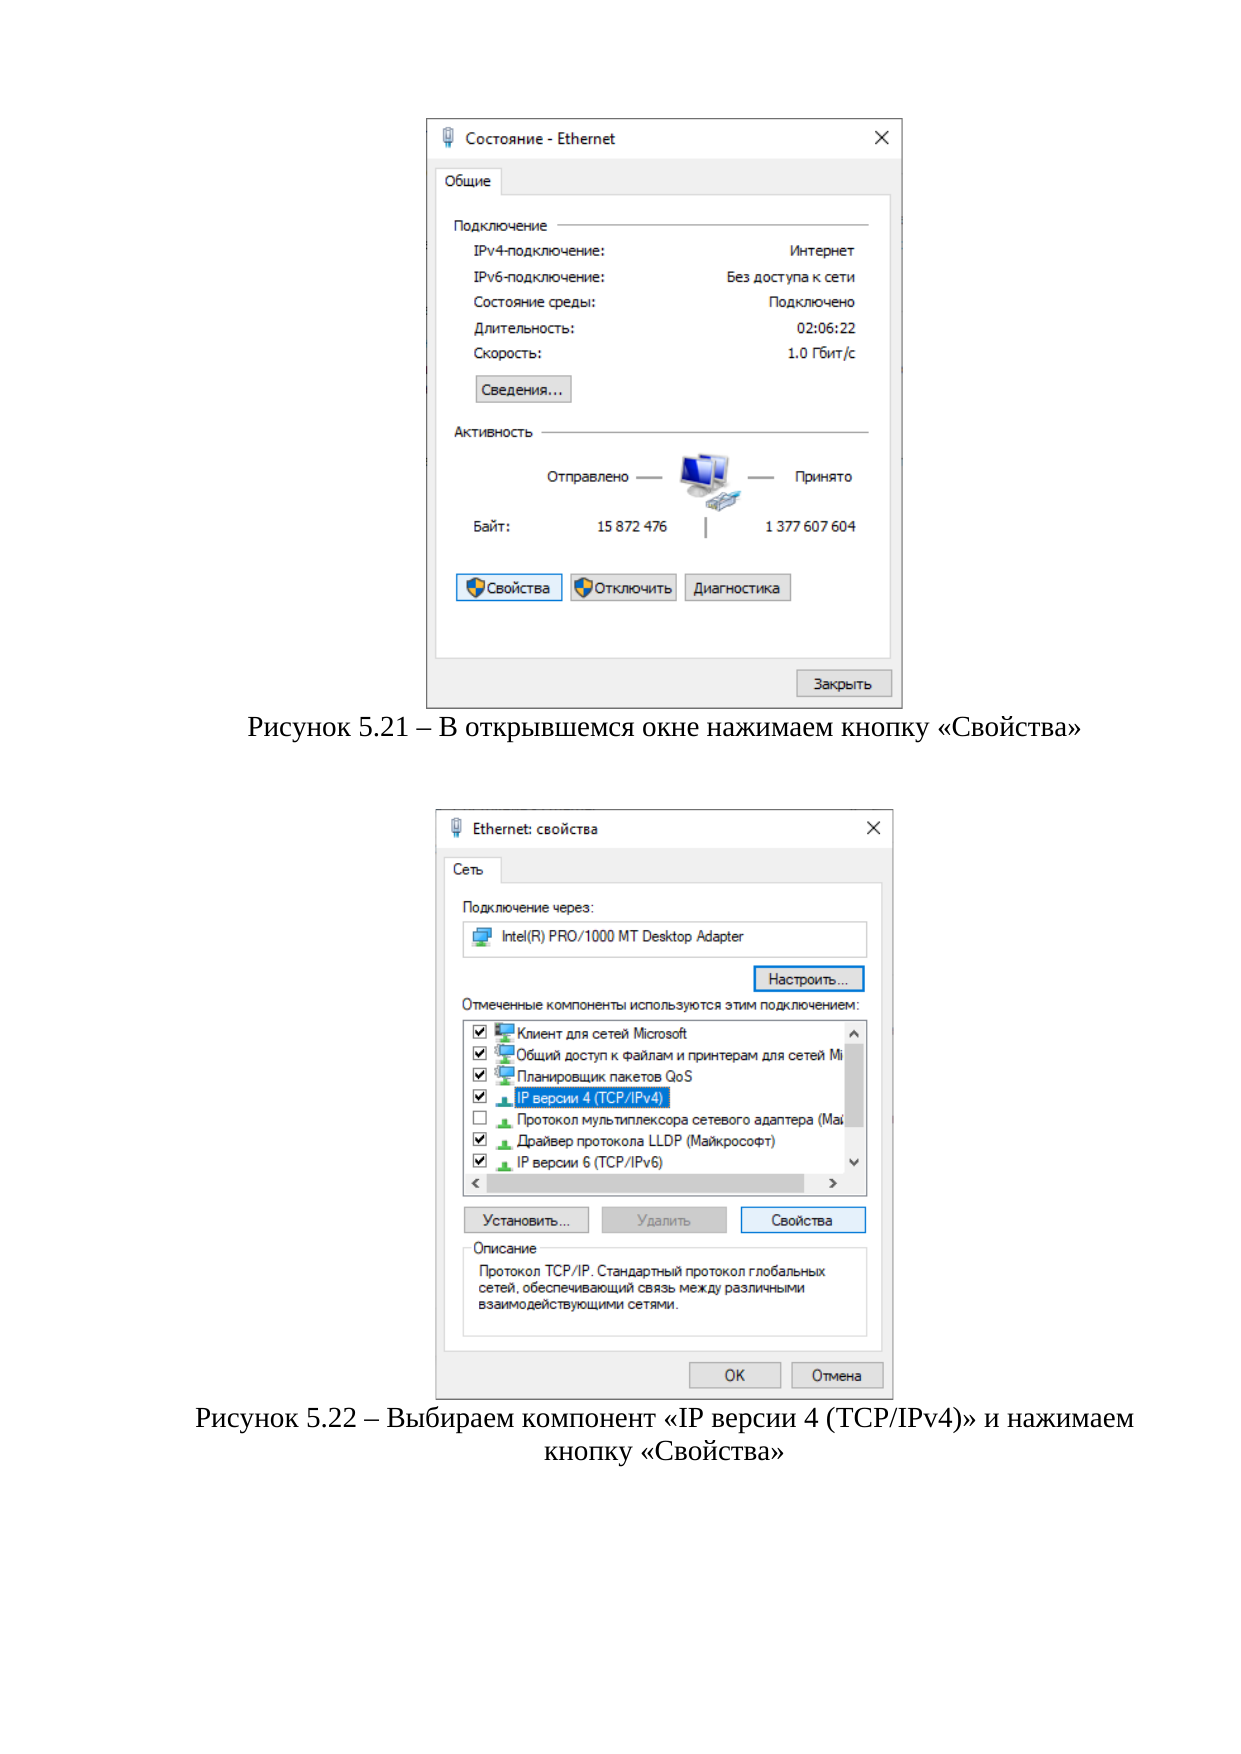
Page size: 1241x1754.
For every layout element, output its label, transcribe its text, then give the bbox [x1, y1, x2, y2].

picture [426, 118, 903, 709]
picture [435, 809, 894, 1400]
